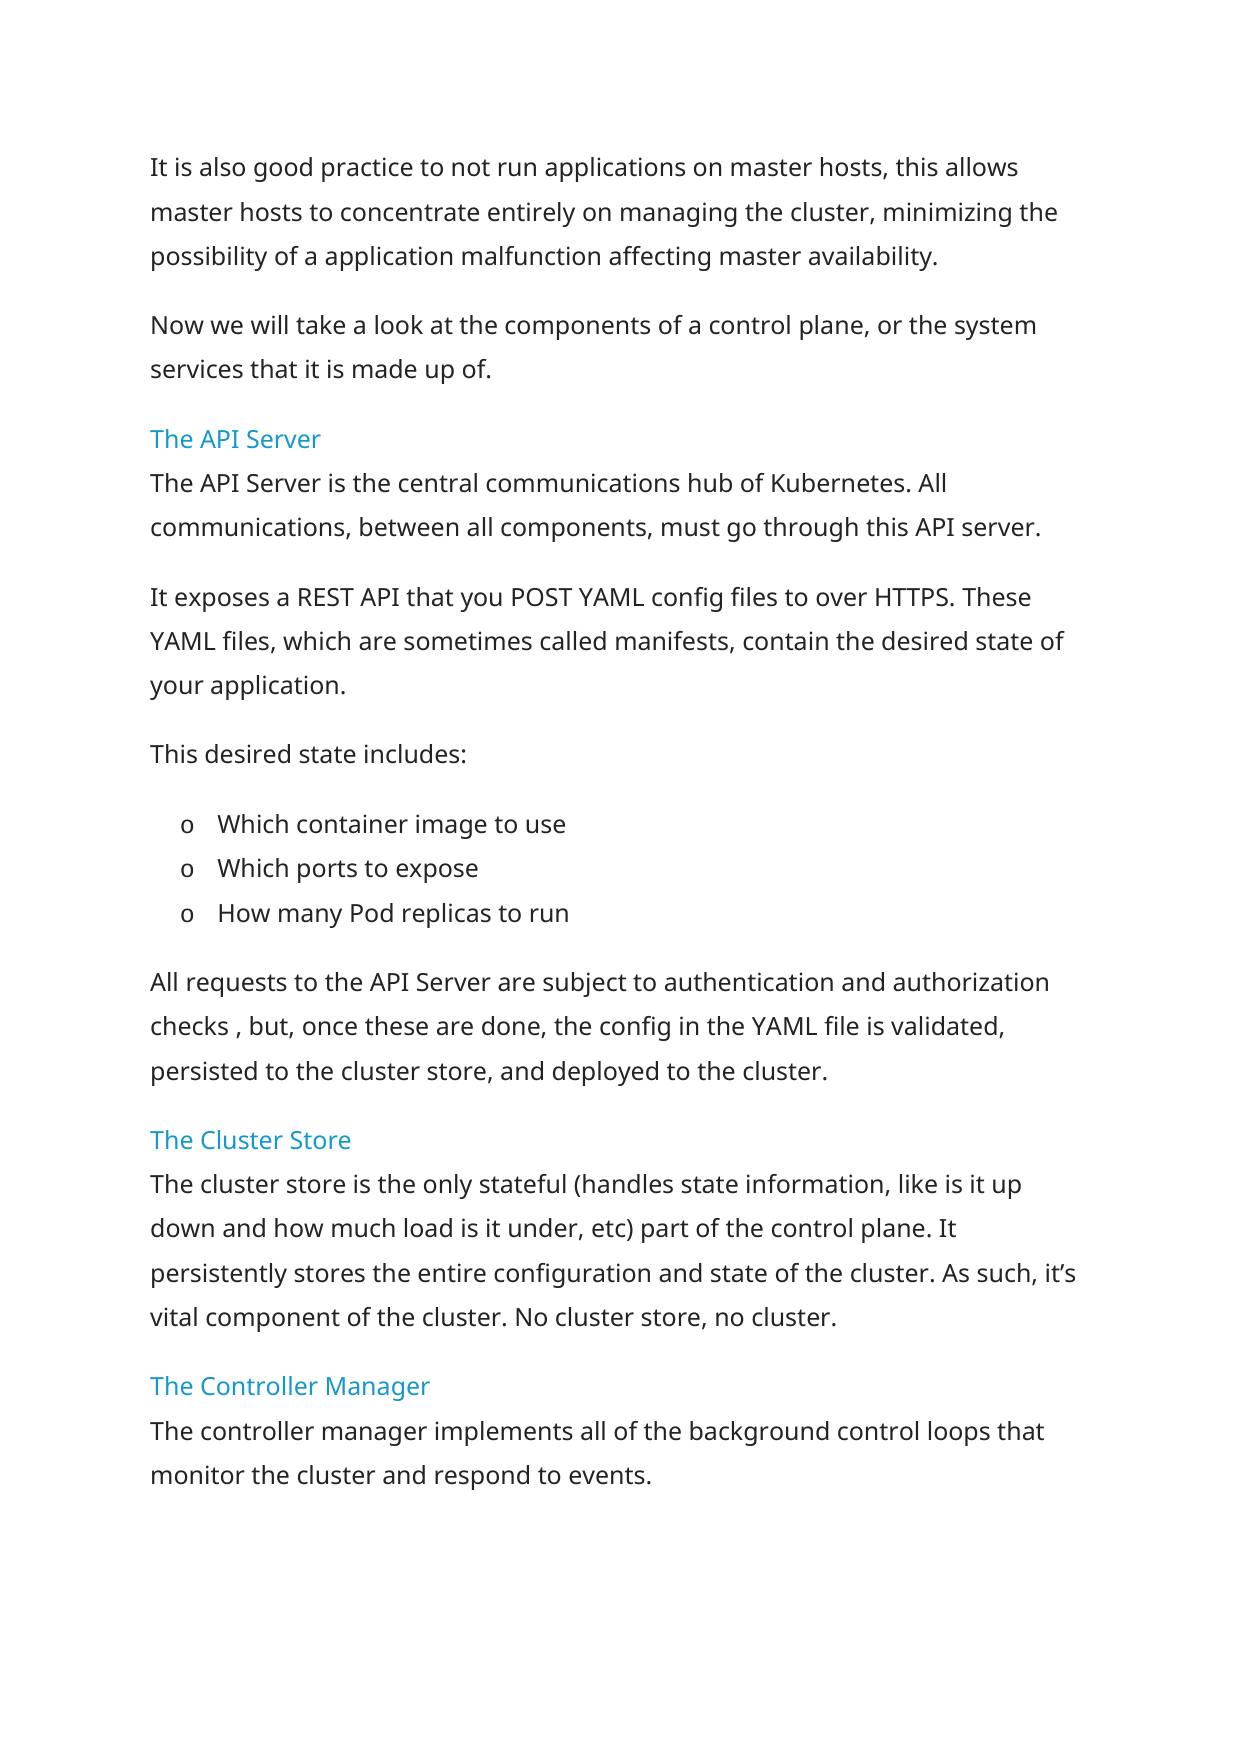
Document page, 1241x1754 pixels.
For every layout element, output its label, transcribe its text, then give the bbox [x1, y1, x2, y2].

text This desired state includes: [150, 737, 1090, 771]
text The cluster store is the only stateful (handles state information, like is it up down and how much load is it under, etc) part of the control plane. It persistently stores the entire configuration and state of the cluster. As such, it’s vital component of the cluster. No cluster store, no cluster. [150, 1167, 1090, 1334]
list How many Pod replicas to run [179, 895, 1090, 929]
subtitle The API Server [150, 421, 1090, 455]
subtitle The Cluster Store [150, 1122, 1090, 1157]
subtitle The Controller Manager [150, 1369, 1090, 1403]
text The API Server is the central communications hub of Kubernetes. All communications, between all components, must go through this API server. [150, 466, 1090, 544]
text It is also good practice to not run applications on master hosts, this allows master hosts to concentrate entirely on managing the cluster, minimizing the possibility of a application malfunction affecting master availability. [150, 150, 1090, 273]
list Which ports to expose [179, 851, 1090, 885]
text Now we will take a look at the components of a control plane, or the system services that it is made up of. [150, 308, 1090, 386]
text It exposes a REST API that you POST YAML config files to over HTTPS. These YAML files, which are sometimes called manifests, contain the desired state of your application. [150, 579, 1090, 702]
list Which container image to use [179, 806, 1090, 841]
text All requests to the API Server are subject to authentication and authorization checks , but, once these are done, the config in the YAML file is validated, persisted to the cluster store, and deployed to the cluster. [150, 965, 1090, 1087]
text The controller manager implements all of the background control loops that monitor the cluster and respond to events. [150, 1413, 1090, 1491]
